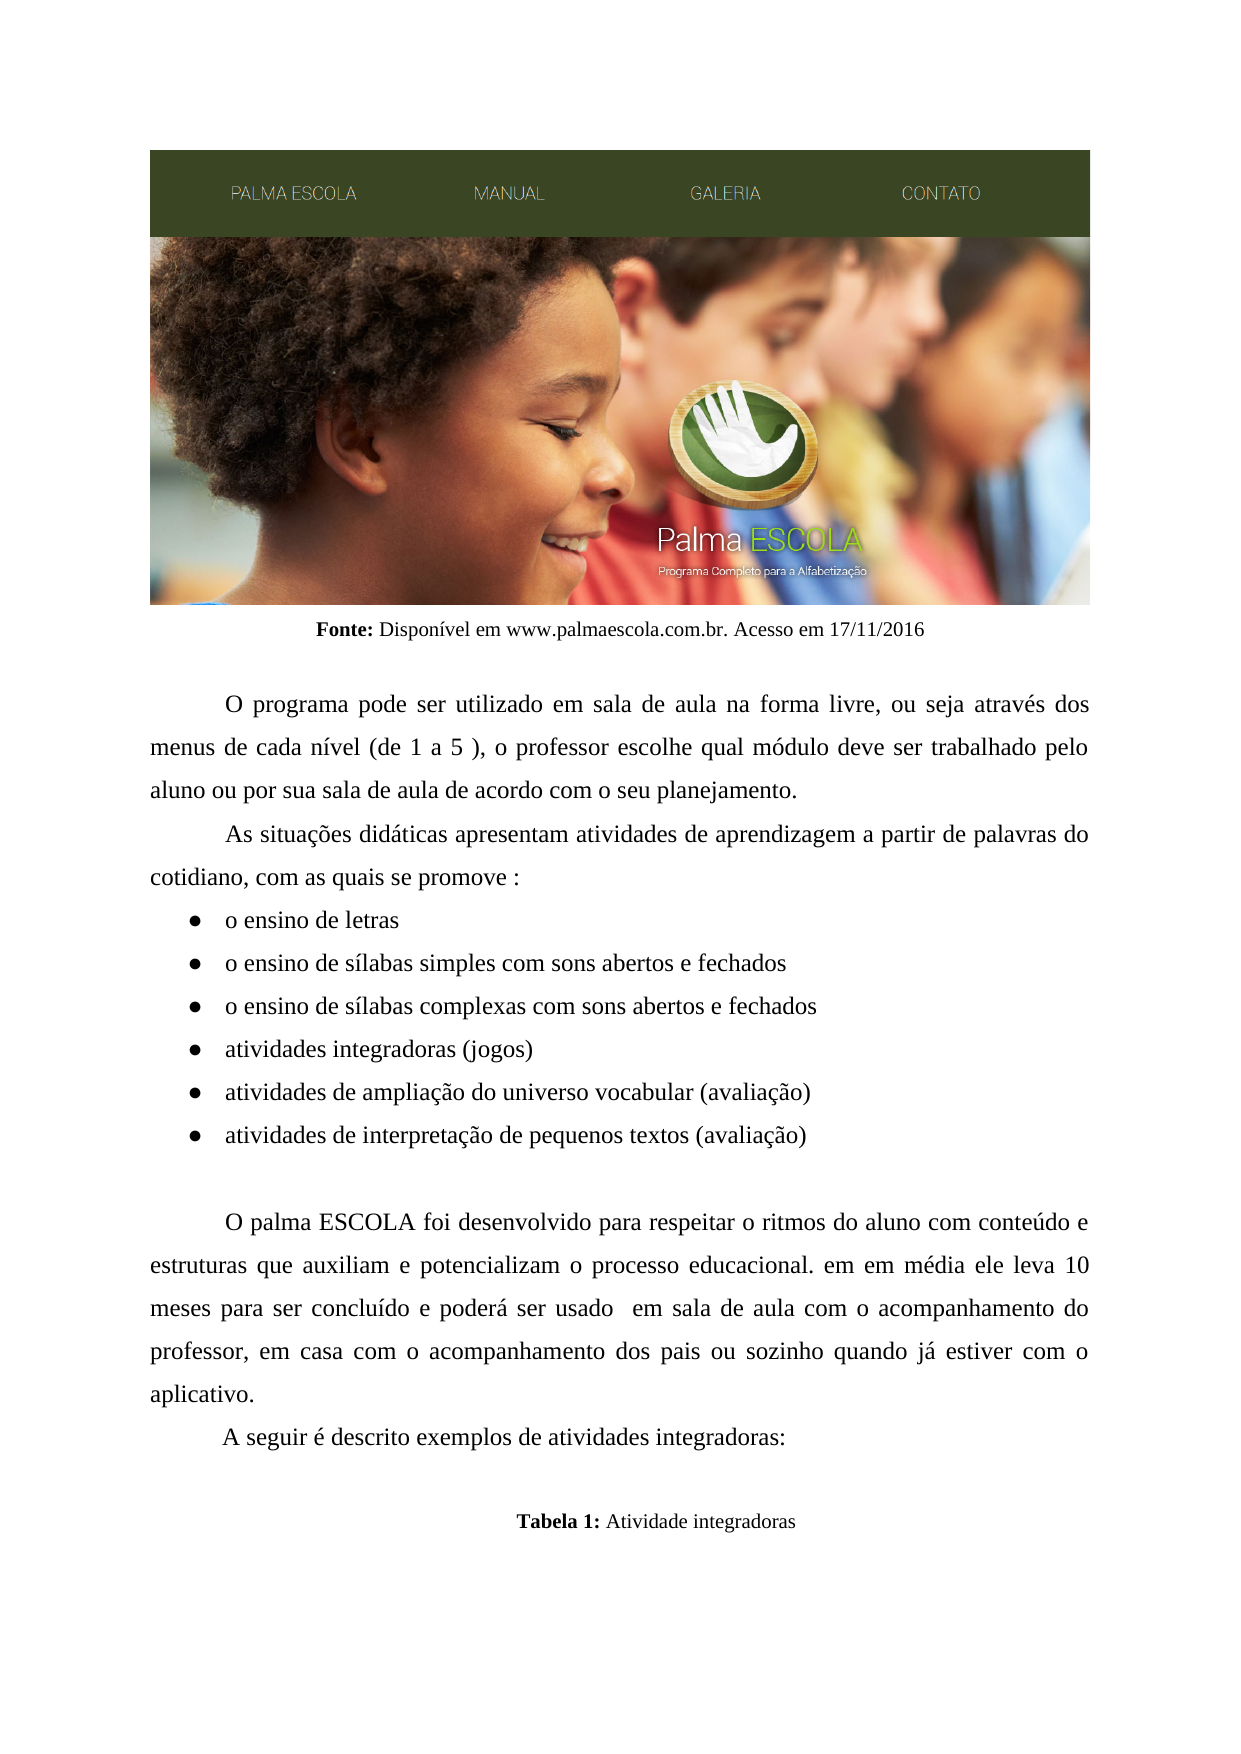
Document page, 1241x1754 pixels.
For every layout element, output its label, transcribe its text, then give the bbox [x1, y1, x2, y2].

list atividades de ampliação do universo vocabular (avaliação) [187, 1077, 1090, 1106]
text O palma ESCOLA foi desenvolvido para respeitar o ritmos do aluno com conteúdo e estruturas que auxiliam e potencializam o processo educacional. em em média ele leva 10 meses para ser concluído e poderá ser usado em sala de aula com o acompanhamento do professor, em casa com o acompanhamento dos pais ou sozinho quando já estiver com o aplicativo. [150, 1207, 1090, 1408]
list o ensino de sílabas complexas com sons abertos e fechados [187, 991, 1090, 1020]
text A seguir é descrito exemplos de atividades integradoras: [222, 1422, 1090, 1451]
text As situações didáticas apresentam atividades de aprendizagem a partir de palavras do cotidiano, com as quais se promove : [150, 819, 1090, 891]
text Tabela 1: Atividade integradoras [222, 1509, 1090, 1533]
text O programa pode ser utilizado em sala de aula na forma livre, ou seja através dos menus de cada nível (de 1 a 5 ), o professor escolhe qual módulo deve ser trabalhado pelo aluno ou por sua sala de aula de acordo com o seu planejamento. [150, 689, 1090, 804]
list atividades integradoras (jogos) [187, 1034, 1090, 1063]
list o ensino de letras [187, 905, 1090, 934]
text Fonte: Disponível em www.palmaescola.com.br. Acesso em 17/11/2016 [150, 617, 1090, 641]
list o ensino de sílabas simples com sons abertos e fechados [187, 948, 1090, 977]
list atividades de interpretação de pequenos textos (avaliação) [187, 1121, 1090, 1149]
picture [150, 150, 1091, 605]
